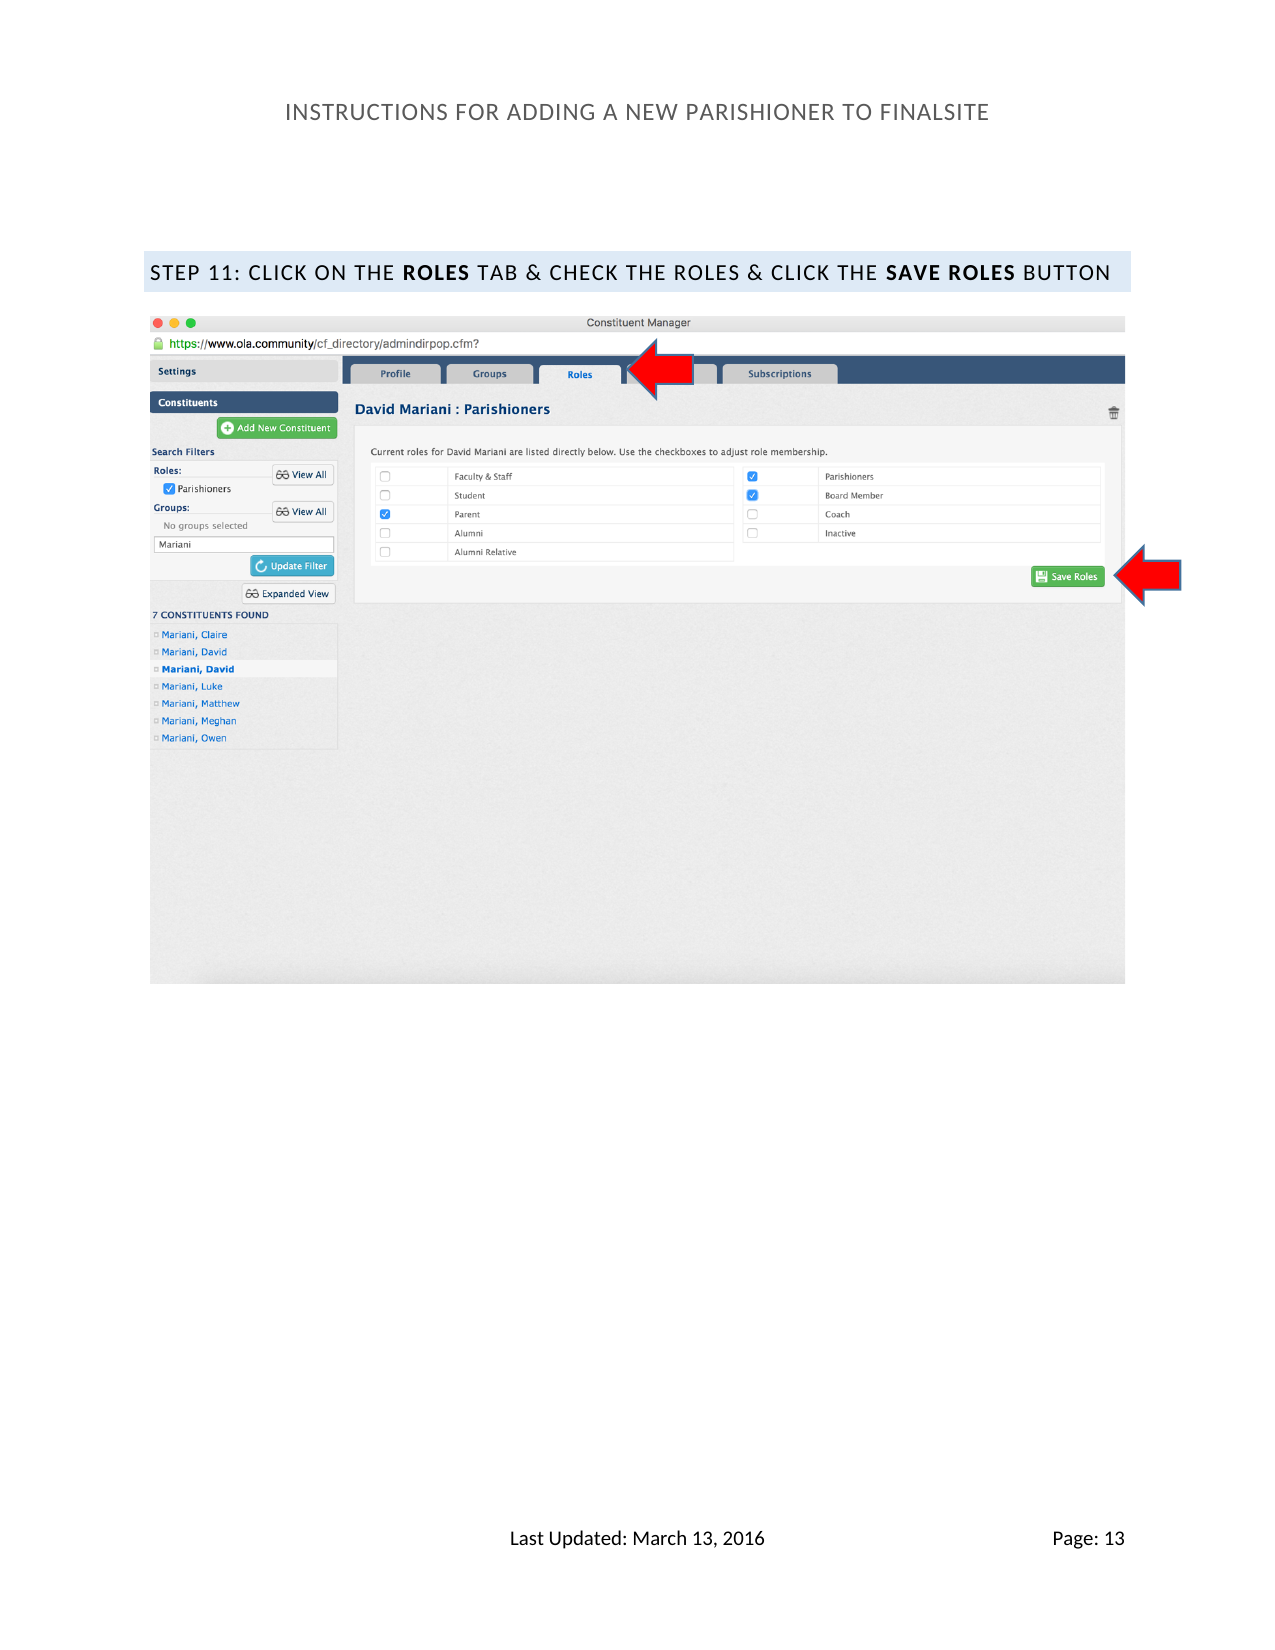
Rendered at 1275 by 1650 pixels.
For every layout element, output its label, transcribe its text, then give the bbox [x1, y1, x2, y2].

picture [150, 316, 1125, 984]
subtitle step 11: click on the roles tab & check the roles & click the save roles button [150, 258, 1125, 286]
